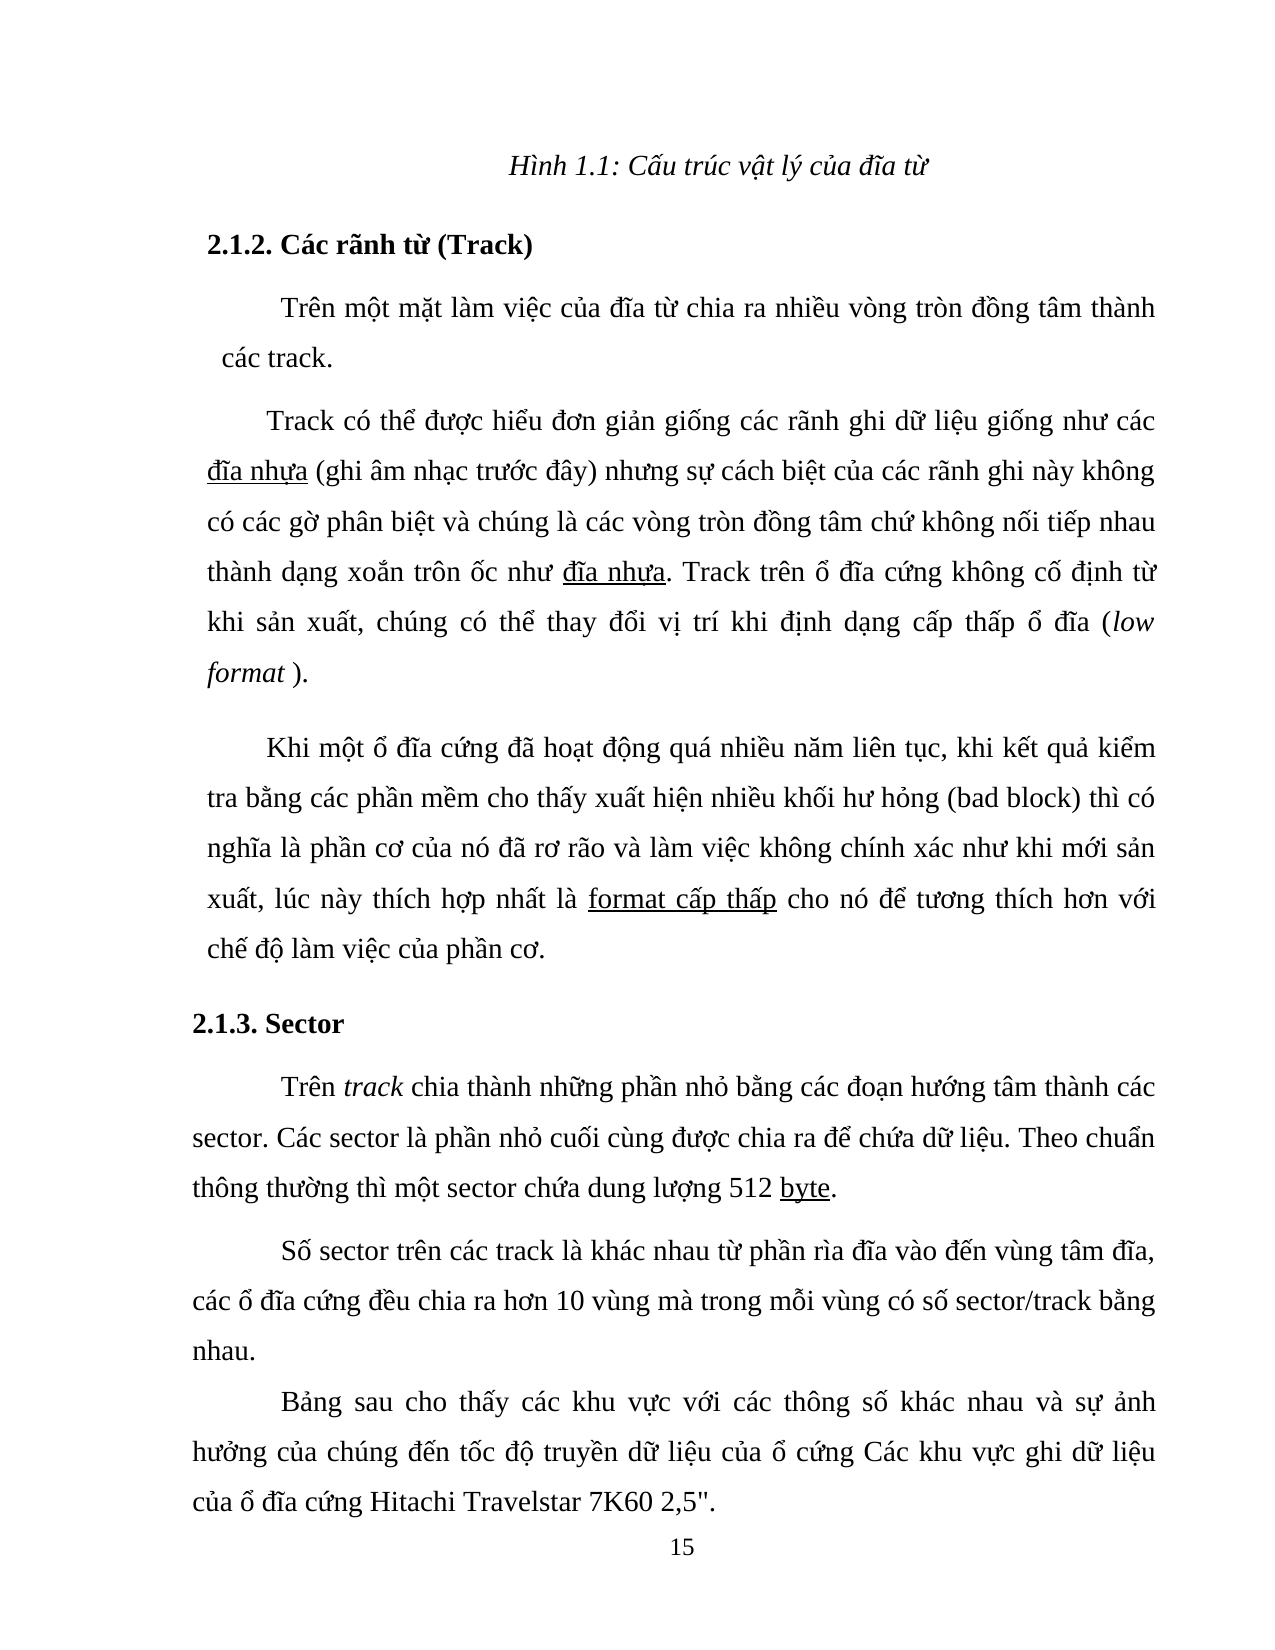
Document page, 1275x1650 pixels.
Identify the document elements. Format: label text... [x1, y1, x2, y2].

subtitle 2.1.2. Các rãnh từ (Track) [207, 227, 1157, 261]
subtitle 2.1.3. Sector [192, 1007, 1157, 1040]
text Trên track chia thành những phần nhỏ bằng các đoạn hướng tâm thành các sector. Các sector là phần nhỏ cuối cùng được chia ra để chứa dữ liệu. Theo chuẩn thông thường thì một sector chứa dung lượng 512 byte. [192, 1069, 1157, 1203]
text Hình 1.1: Cấu trúc vật lý của đĩa từ [282, 148, 1157, 181]
text Track có thể được hiểu đơn giản giống các rãnh ghi dữ liệu giống như các đĩa nhựa (ghi âm nhạc trước đây) nhưng sự cách biệt của các rãnh ghi này không có các gờ phân biệt và chúng là các vòng tròn đồng tâm chứ không nối tiếp nhau thành dạng xoắn trôn ốc như đĩa nhựa. Track trên ổ đĩa cứng không cố định từ khi sản xuất, chúng có thể thay đổi vị trí khi định dạng cấp thấp ổ đĩa (low format ). [207, 403, 1157, 688]
text Bảng sau cho thấy các khu vực với các thông số khác nhau và sự ảnh hưởng của chúng đến tốc độ truyền dữ liệu của ổ cứng Các khu vực ghi dữ liệu của ổ đĩa cứng Hitachi Travelstar 7K60 2,5". [192, 1384, 1157, 1518]
text Trên một mặt làm việc của đĩa từ chia ra nhiều vòng tròn đồng tâm thành các track. [221, 290, 1157, 374]
text Khi một ổ đĩa cứng đã hoạt động quá nhiều năm liên tục, khi kết quả kiểm tra bằng các phần mềm cho thấy xuất hiện nhiều khối hư hỏng (bad block) thì có nghĩa là phần cơ của nó đã rơ rão và làm việc không chính xác như khi mới sản xuất, lúc này thích hợp nhất là format cấp thấp cho nó để tương thích hơn với chế độ làm việc của phần cơ. [207, 730, 1157, 965]
text Số sector trên các track là khác nhau từ phần rìa đĩa vào đến vùng tâm đĩa, các ổ đĩa cứng đều chia ra hơn 10 vùng mà trong mỗi vùng có số sector/track bằng nhau. [192, 1233, 1157, 1367]
